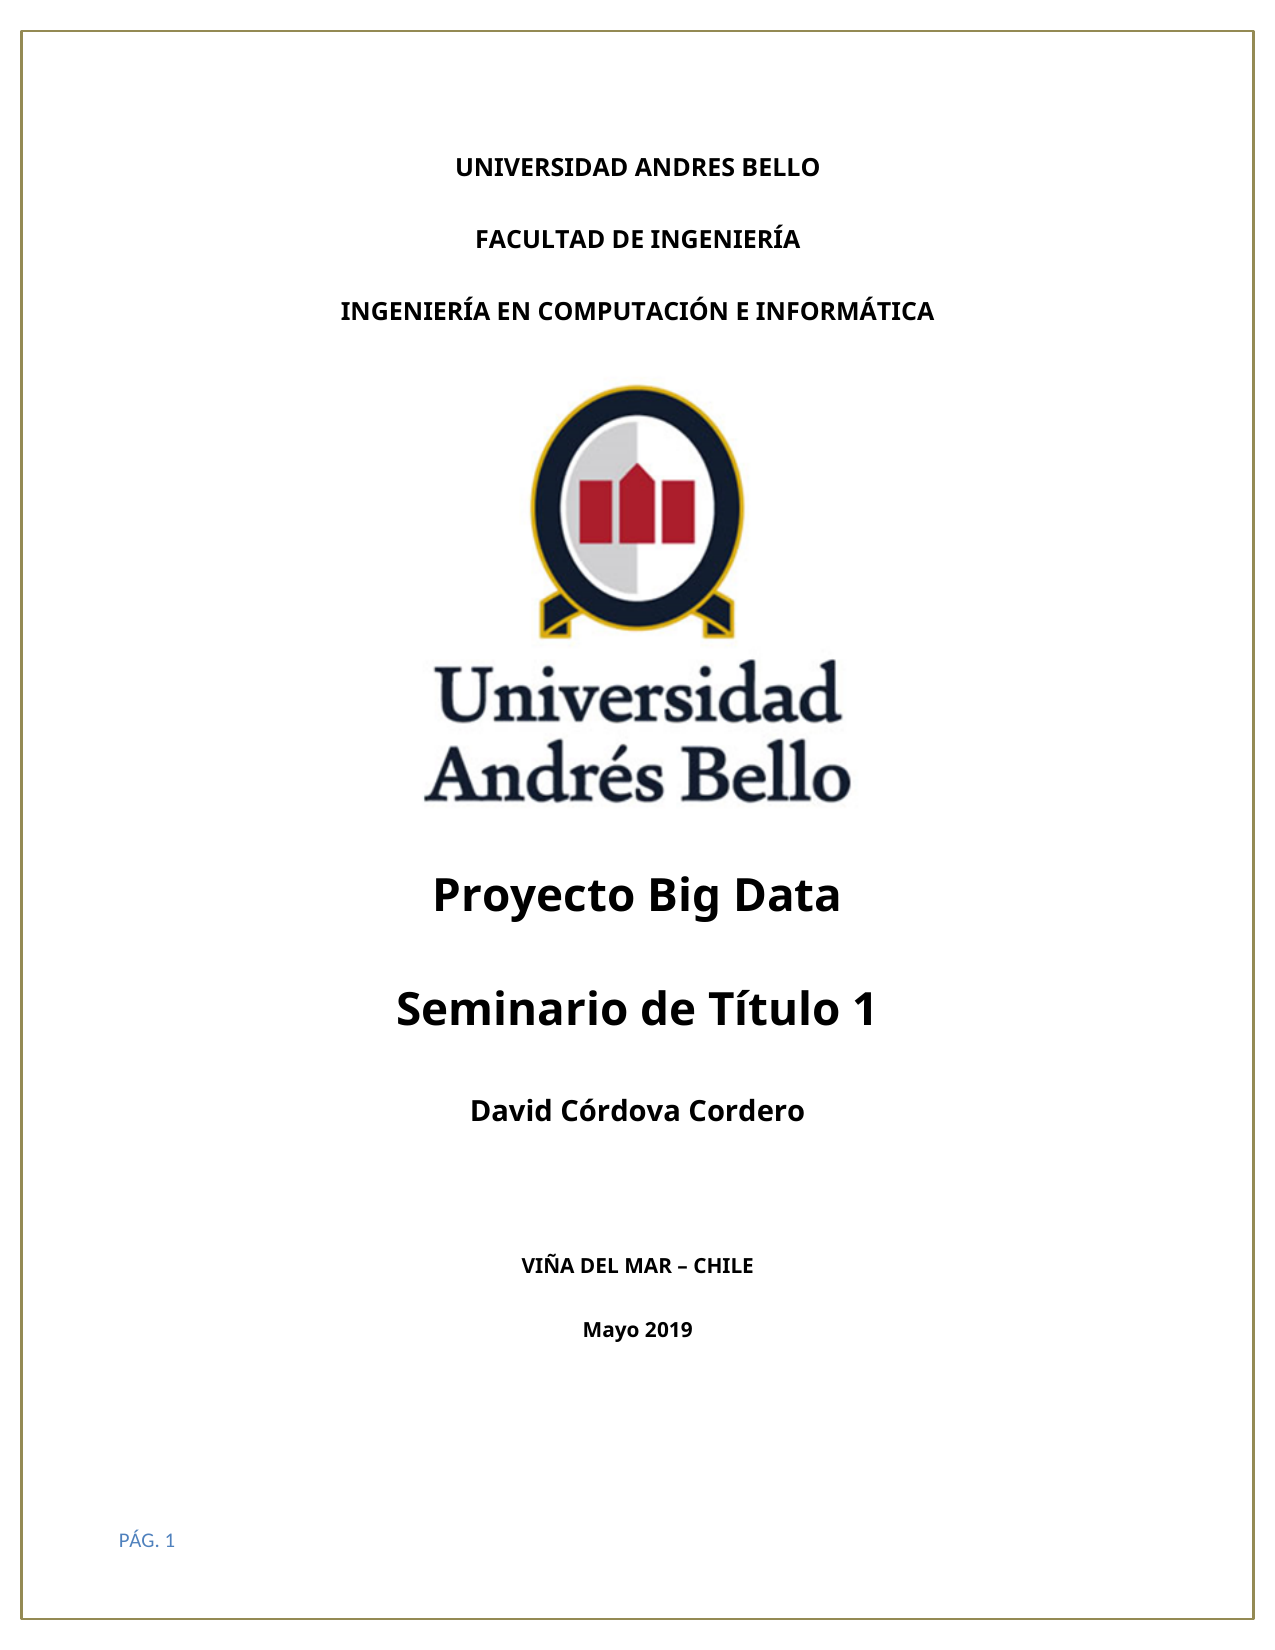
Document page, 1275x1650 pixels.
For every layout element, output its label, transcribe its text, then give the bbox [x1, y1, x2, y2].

text Mayo 2019 [112, 1315, 1162, 1343]
text David Córdova Cordero [112, 1091, 1162, 1130]
title Proyecto Big Data [112, 862, 1162, 924]
text INGENIERÍA EN COMPUTACIÓN E INFORMÁTICA [112, 294, 1162, 328]
text VIÑA DEL MAR – CHILE [112, 1251, 1162, 1280]
list UNIVERSIDAD ANDRES BELLO [112, 150, 1162, 184]
text FACULTAD DE INGENIERÍA [112, 222, 1162, 256]
picture [411, 365, 864, 826]
title Seminario de Título 1 [112, 976, 1162, 1039]
